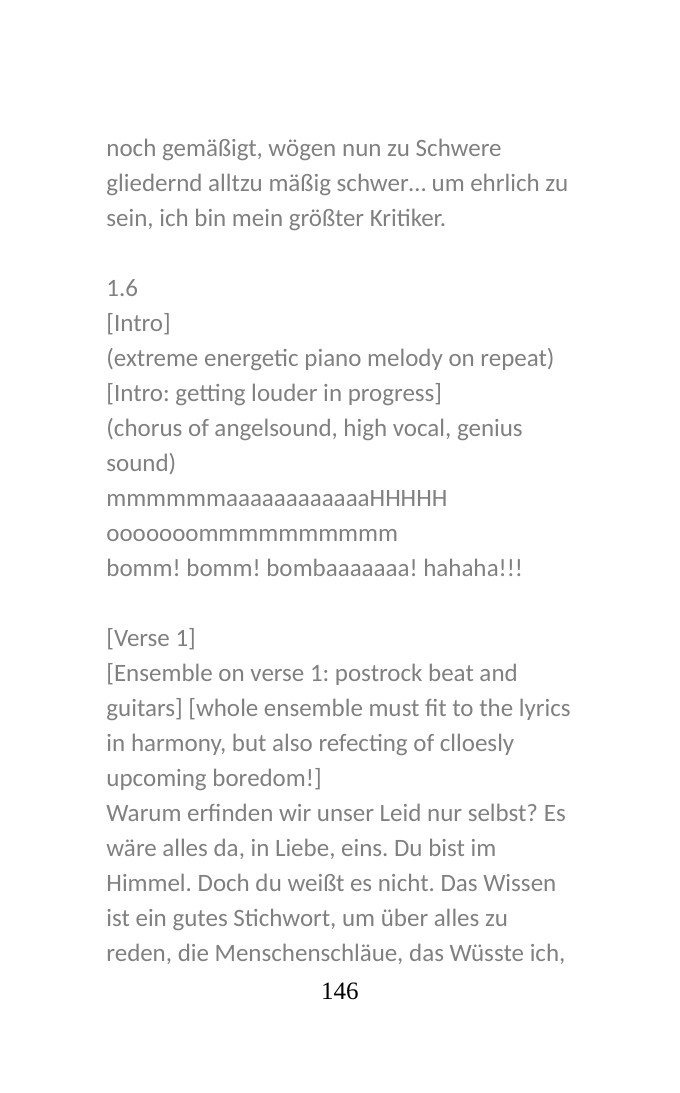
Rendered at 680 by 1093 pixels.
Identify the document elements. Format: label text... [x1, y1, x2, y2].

text 1.6 [106, 272, 573, 302]
text mmmmmmaaaaaaaaaaaaHHHHH [106, 482, 573, 512]
text [Intro: getting louder in progress] [106, 377, 573, 407]
text (extreme energetic piano melody on repeat) [106, 342, 573, 372]
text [106, 797, 573, 967]
text [Intro] [106, 307, 573, 337]
text [Ensemble on verse 1: postrock beat and guitars] [whole ensemble must fit to the lyrics in harmony, but also refecting of clloesly upcoming boredom!] [106, 657, 573, 792]
text [Verse 1] [106, 622, 573, 652]
text ooooooommmmmmmmmm [106, 517, 573, 547]
text (chorus of angelsound, high vocal, genius sound) [106, 412, 573, 477]
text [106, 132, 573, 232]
text bomm! bomm! bombaaaaaaa! hahaha!!! [106, 552, 573, 582]
